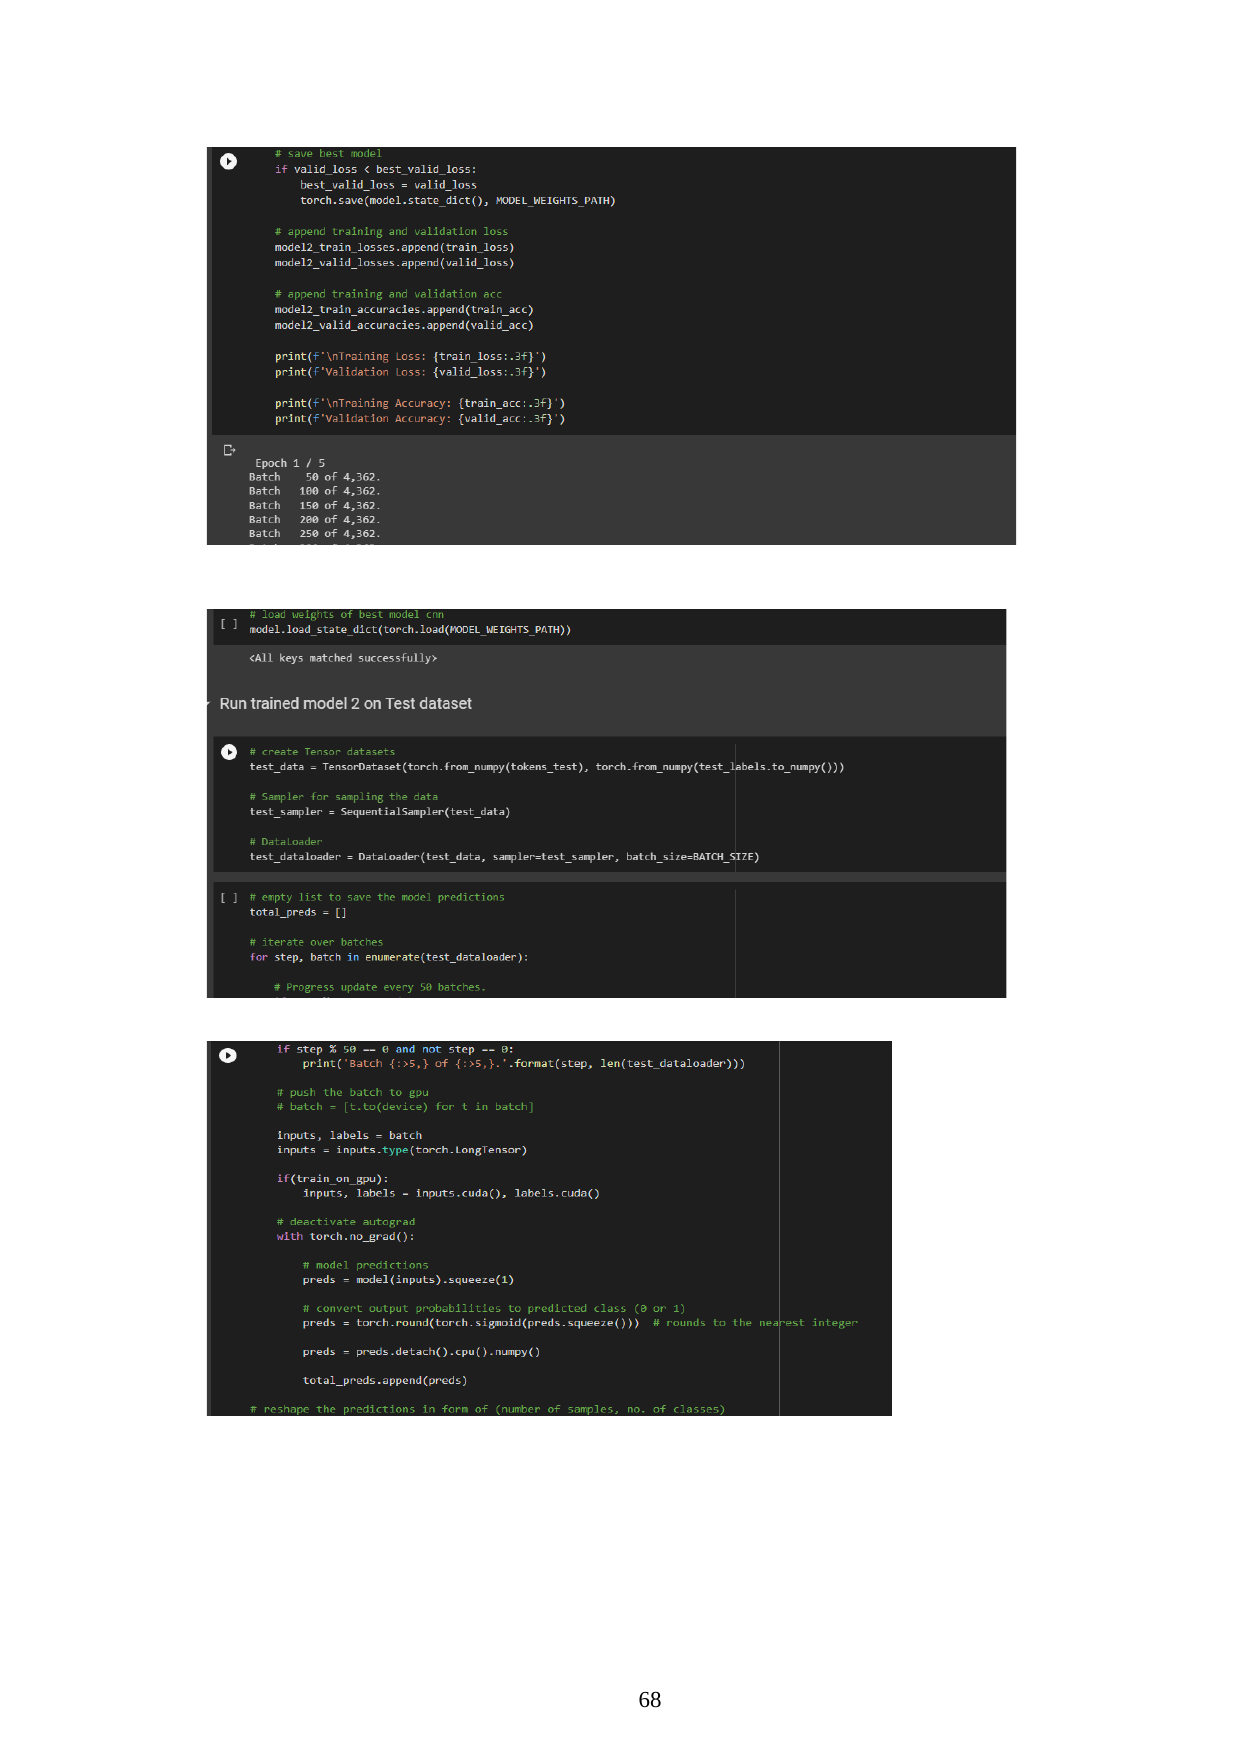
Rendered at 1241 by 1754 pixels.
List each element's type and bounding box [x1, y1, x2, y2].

picture [206, 147, 1017, 545]
picture [206, 609, 1007, 998]
picture [206, 1041, 892, 1416]
